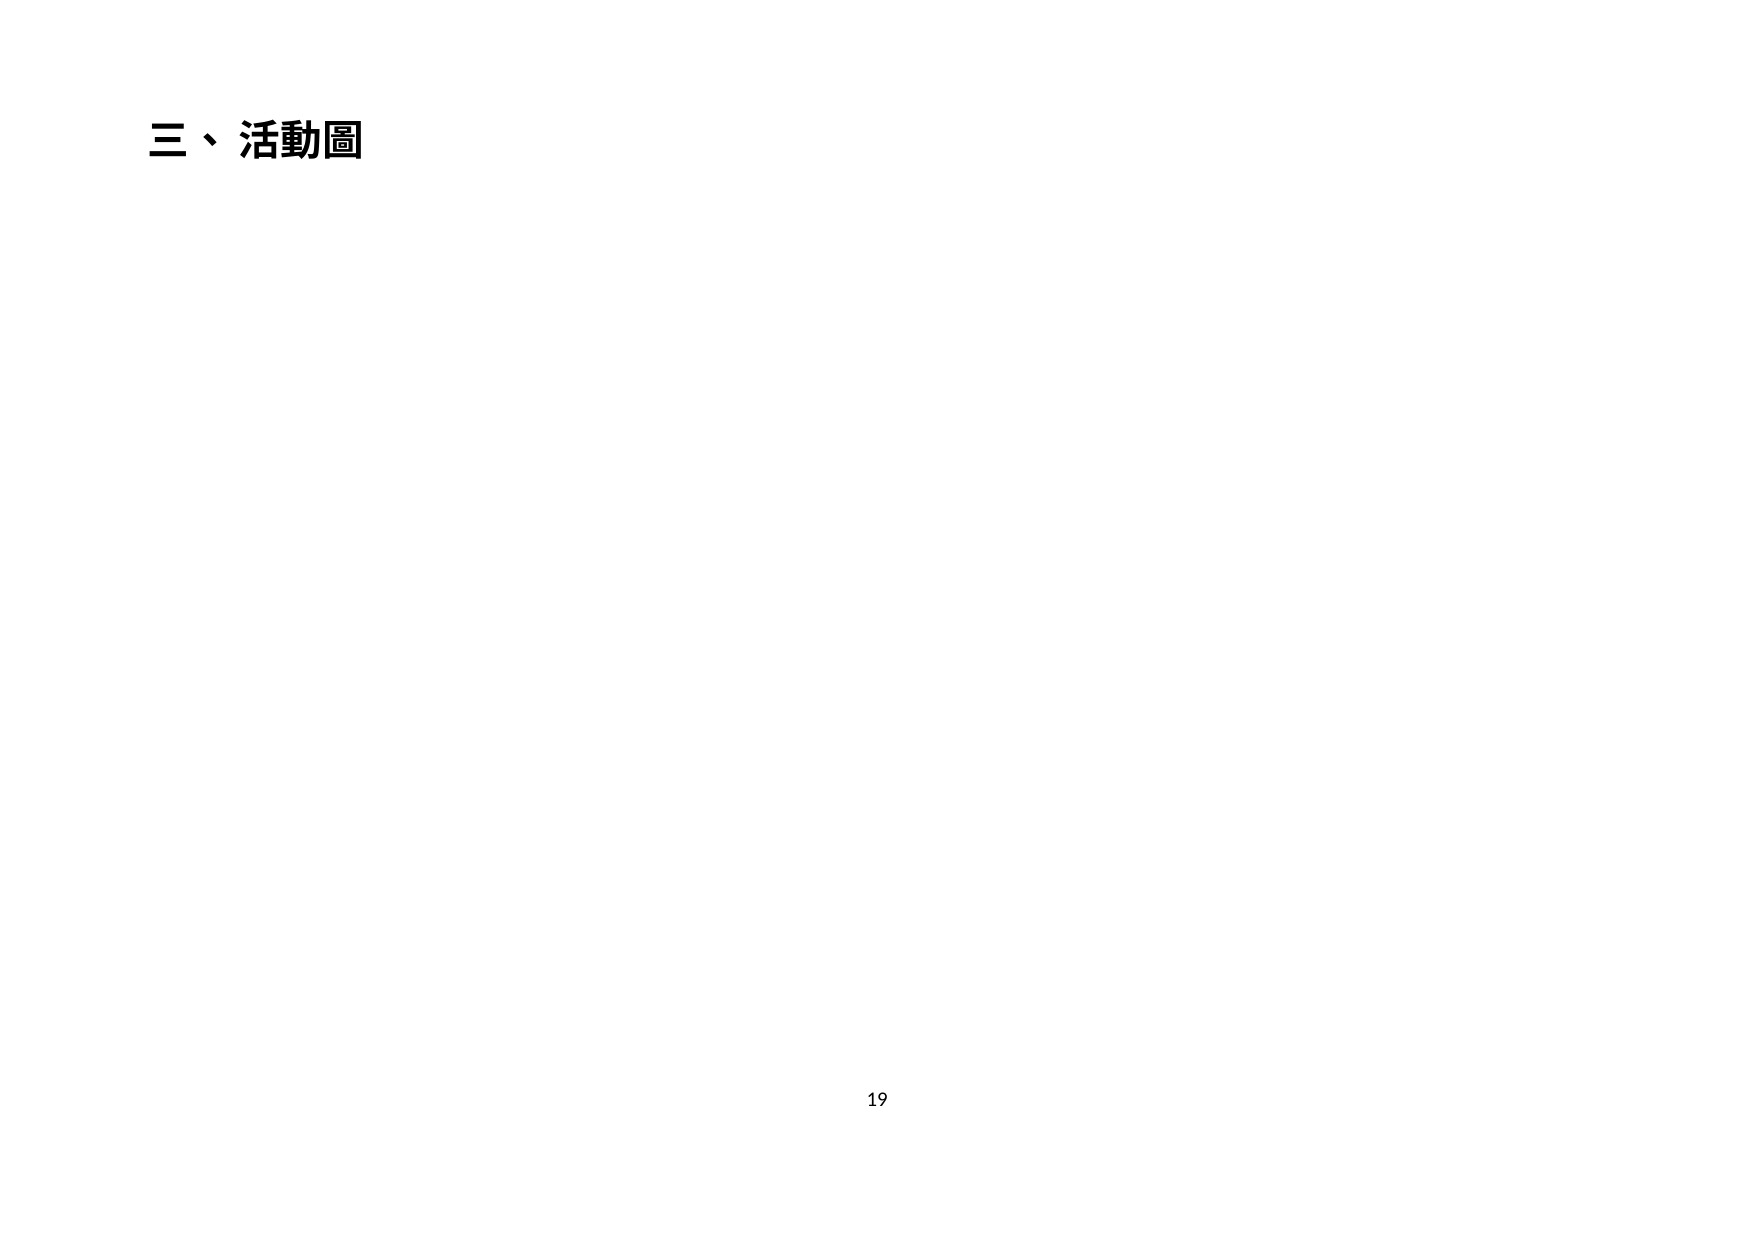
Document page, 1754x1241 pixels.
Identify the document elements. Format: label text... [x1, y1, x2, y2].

subtitle 活動圖 [148, 100, 1665, 175]
